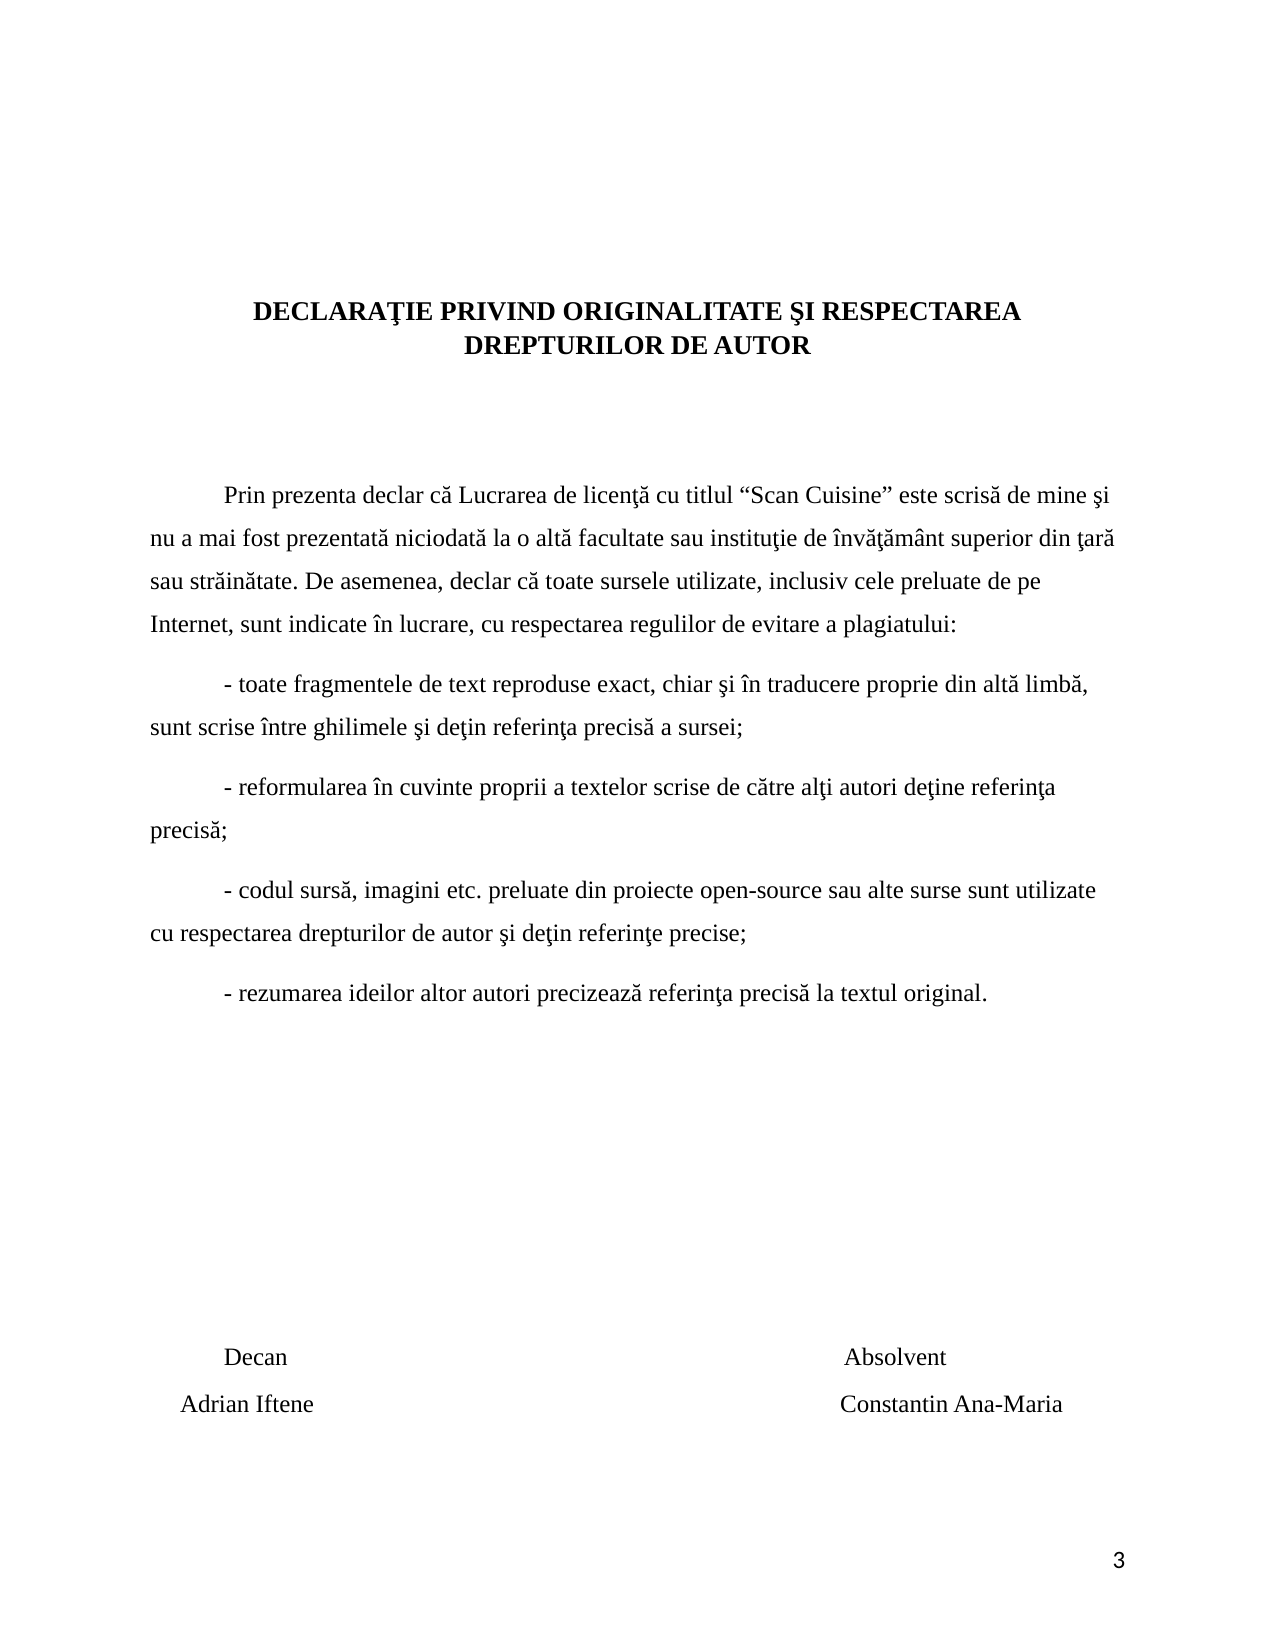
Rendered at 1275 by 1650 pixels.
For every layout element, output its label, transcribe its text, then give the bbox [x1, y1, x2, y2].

text Prin prezenta declar că Lucrarea de licenţă cu titlul “Scan Cuisine” este scrisă de mine şi nu a mai fost prezentată niciodată la o altă facultate sau instituţie de învăţământ superior din ţară sau străinătate. De asemenea, declar că toate sursele utilizate, inclusiv cele preluate de pe Internet, sunt indicate în lucrare, cu respectarea regulilor de evitare a plagiatului: [150, 480, 1125, 638]
text Adrian Iftene Constantin Ana-Maria [150, 1389, 1125, 1418]
text DECLARAŢIE PRIVIND ORIGINALITATE ŞI RESPECTAREA DREPTURILOR DE AUTOR [150, 296, 1125, 360]
text - rezumarea ideilor altor autori precizează referinţa precisă la textul original. [150, 978, 1125, 1006]
text - reformularea în cuvinte proprii a textelor scrise de către alţi autori deţine referinţa precisă; [150, 772, 1125, 844]
text Decan Absolvent [150, 1342, 1125, 1371]
text - toate fragmentele de text reproduse exact, chiar şi în traducere proprie din altă limbă, sunt scrise între ghilimele şi deţin referinţa precisă a sursei; [150, 669, 1125, 741]
text - codul sursă, imagini etc. preluate din proiecte open-source sau alte surse sunt utilizate cu respectarea drepturilor de autor şi deţin referinţe precise; [150, 875, 1125, 947]
